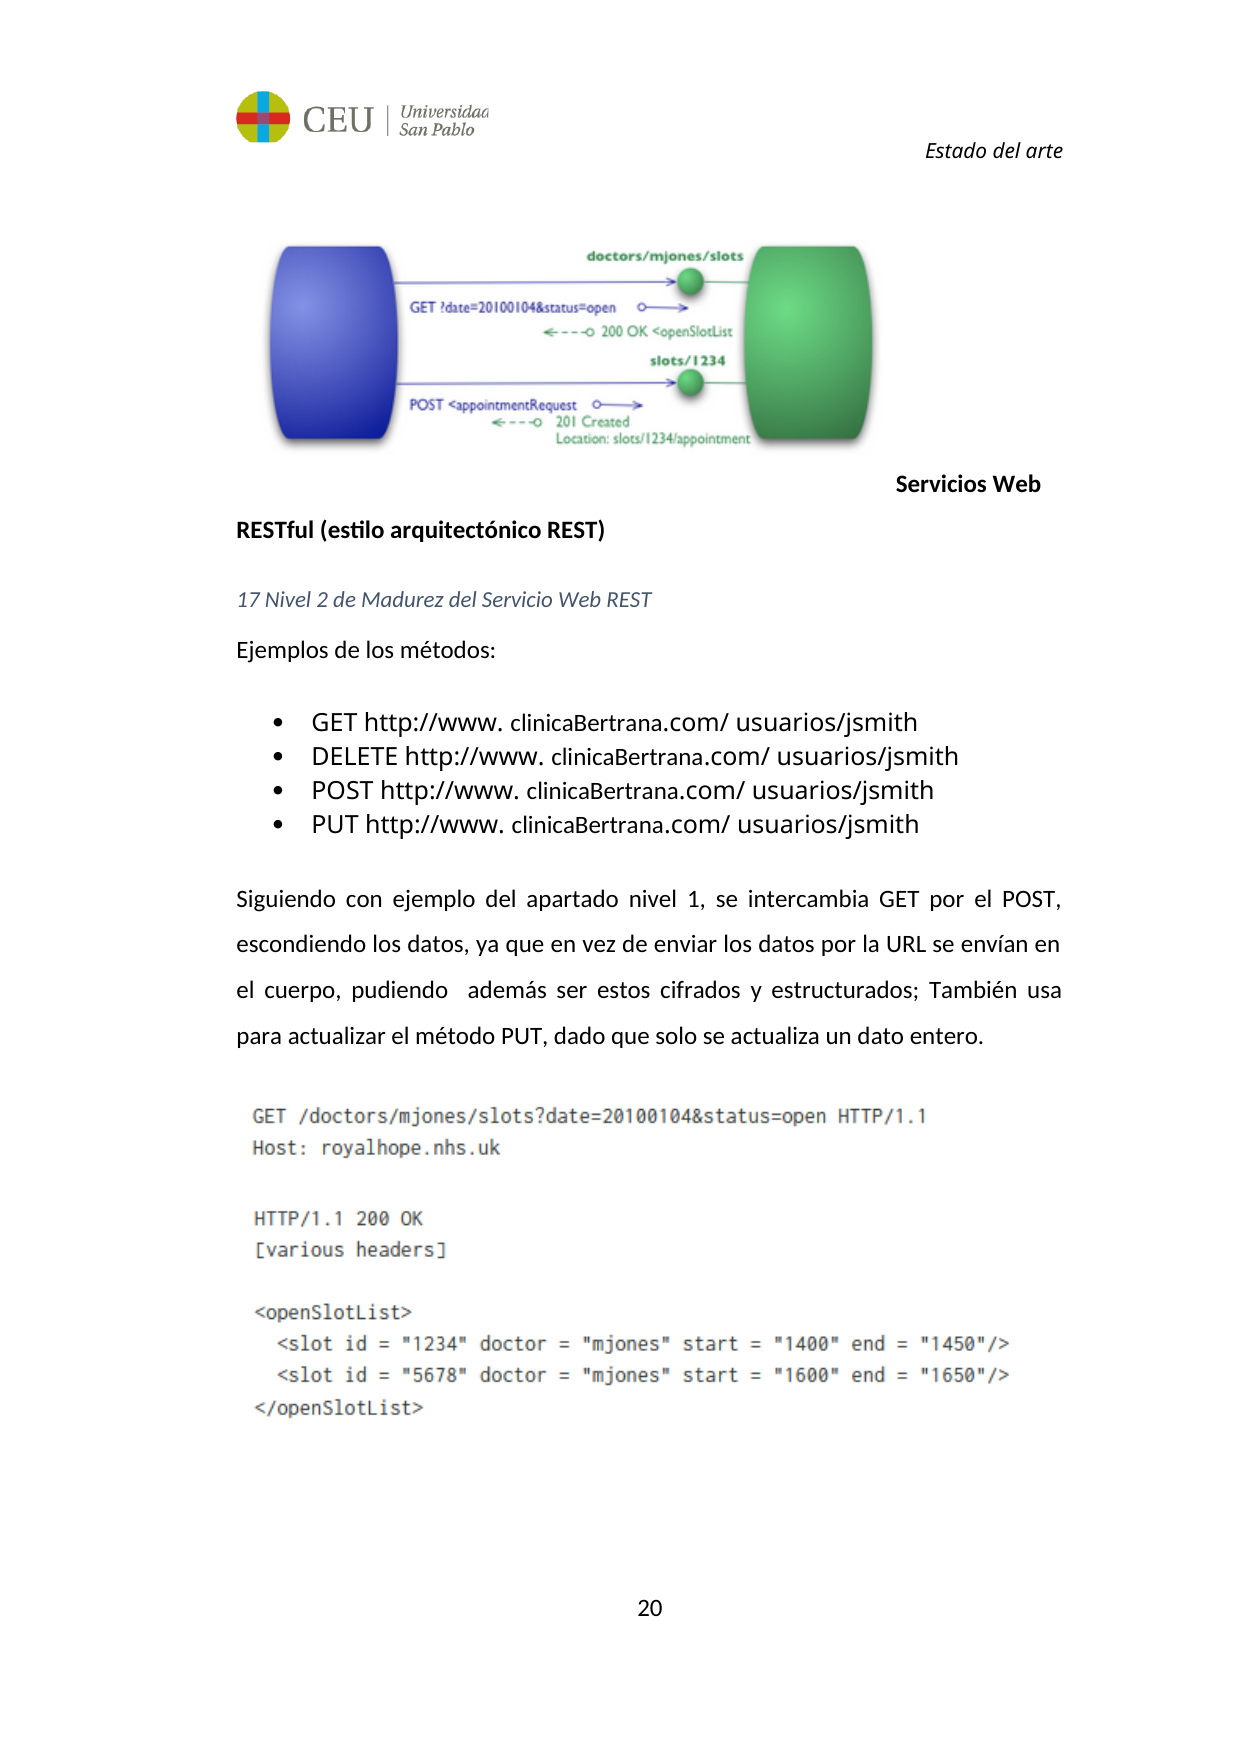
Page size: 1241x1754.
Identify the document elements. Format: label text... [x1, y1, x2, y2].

picture [236, 1090, 941, 1174]
picture [236, 1188, 1034, 1448]
picture [235, 89, 489, 143]
picture [236, 206, 896, 472]
